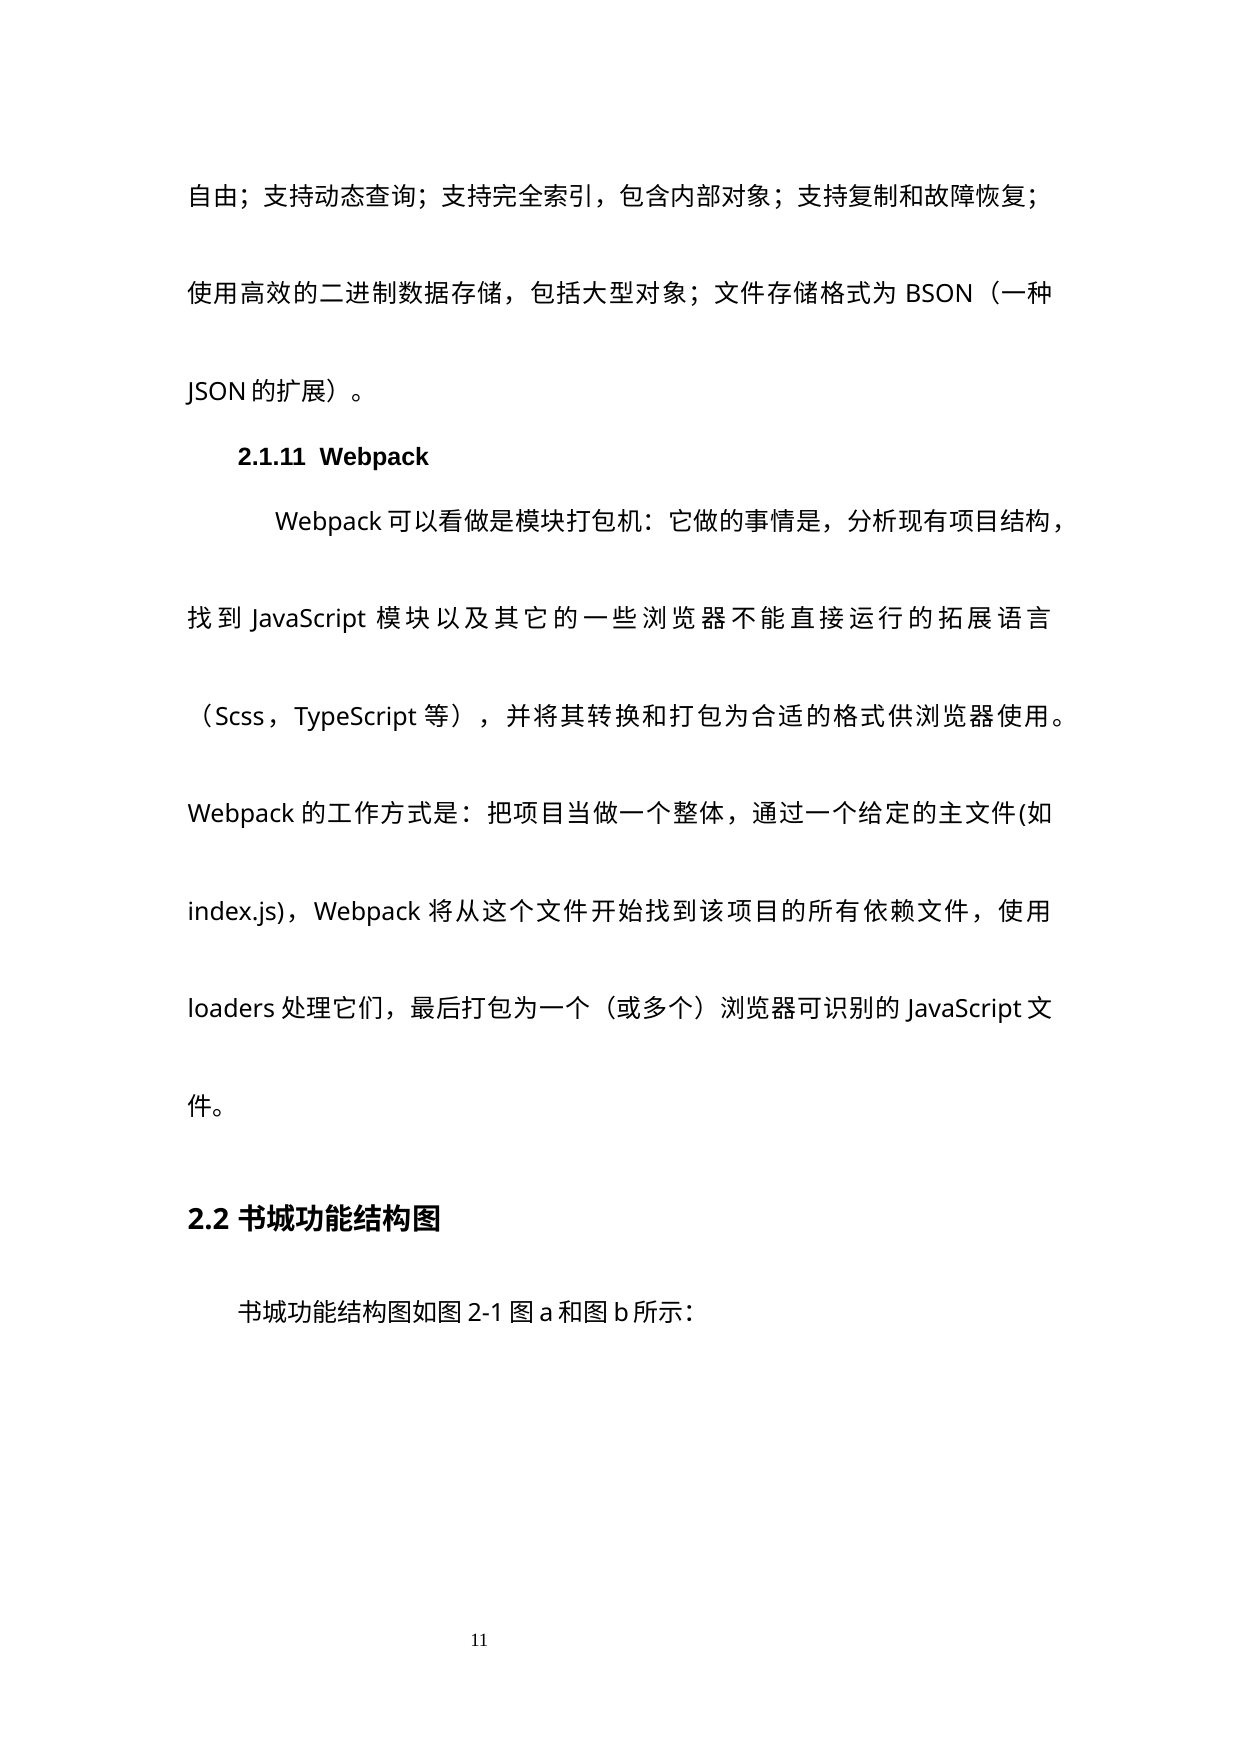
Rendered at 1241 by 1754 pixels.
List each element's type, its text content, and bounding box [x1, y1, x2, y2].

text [187, 162, 1053, 422]
text 2.1.11 Webpack [187, 440, 1053, 473]
text Webpack可以看做是模块打包机：它做的事情是，分析现有项目结构，找到JavaScript模块以及其它的一些浏览器不能直接运行的拓展语言（Scss，TypeScript等），并将其转换和打包为合适的格式供浏览器使用。Webpack的工作方式是：把项目当做一个整体，通过一个给定的主文件(如index.js)，Webpack将从这个文件开始找到该项目的所有依赖文件，使用loaders处理它们，最后打包为一个（或多个）浏览器可识别的JavaScript文件。 [187, 487, 1053, 1137]
text 书城功能结构图如图2-1图a和图b所示： [187, 1278, 1053, 1343]
subtitle 2.2 书城功能结构图 [187, 1184, 1053, 1249]
